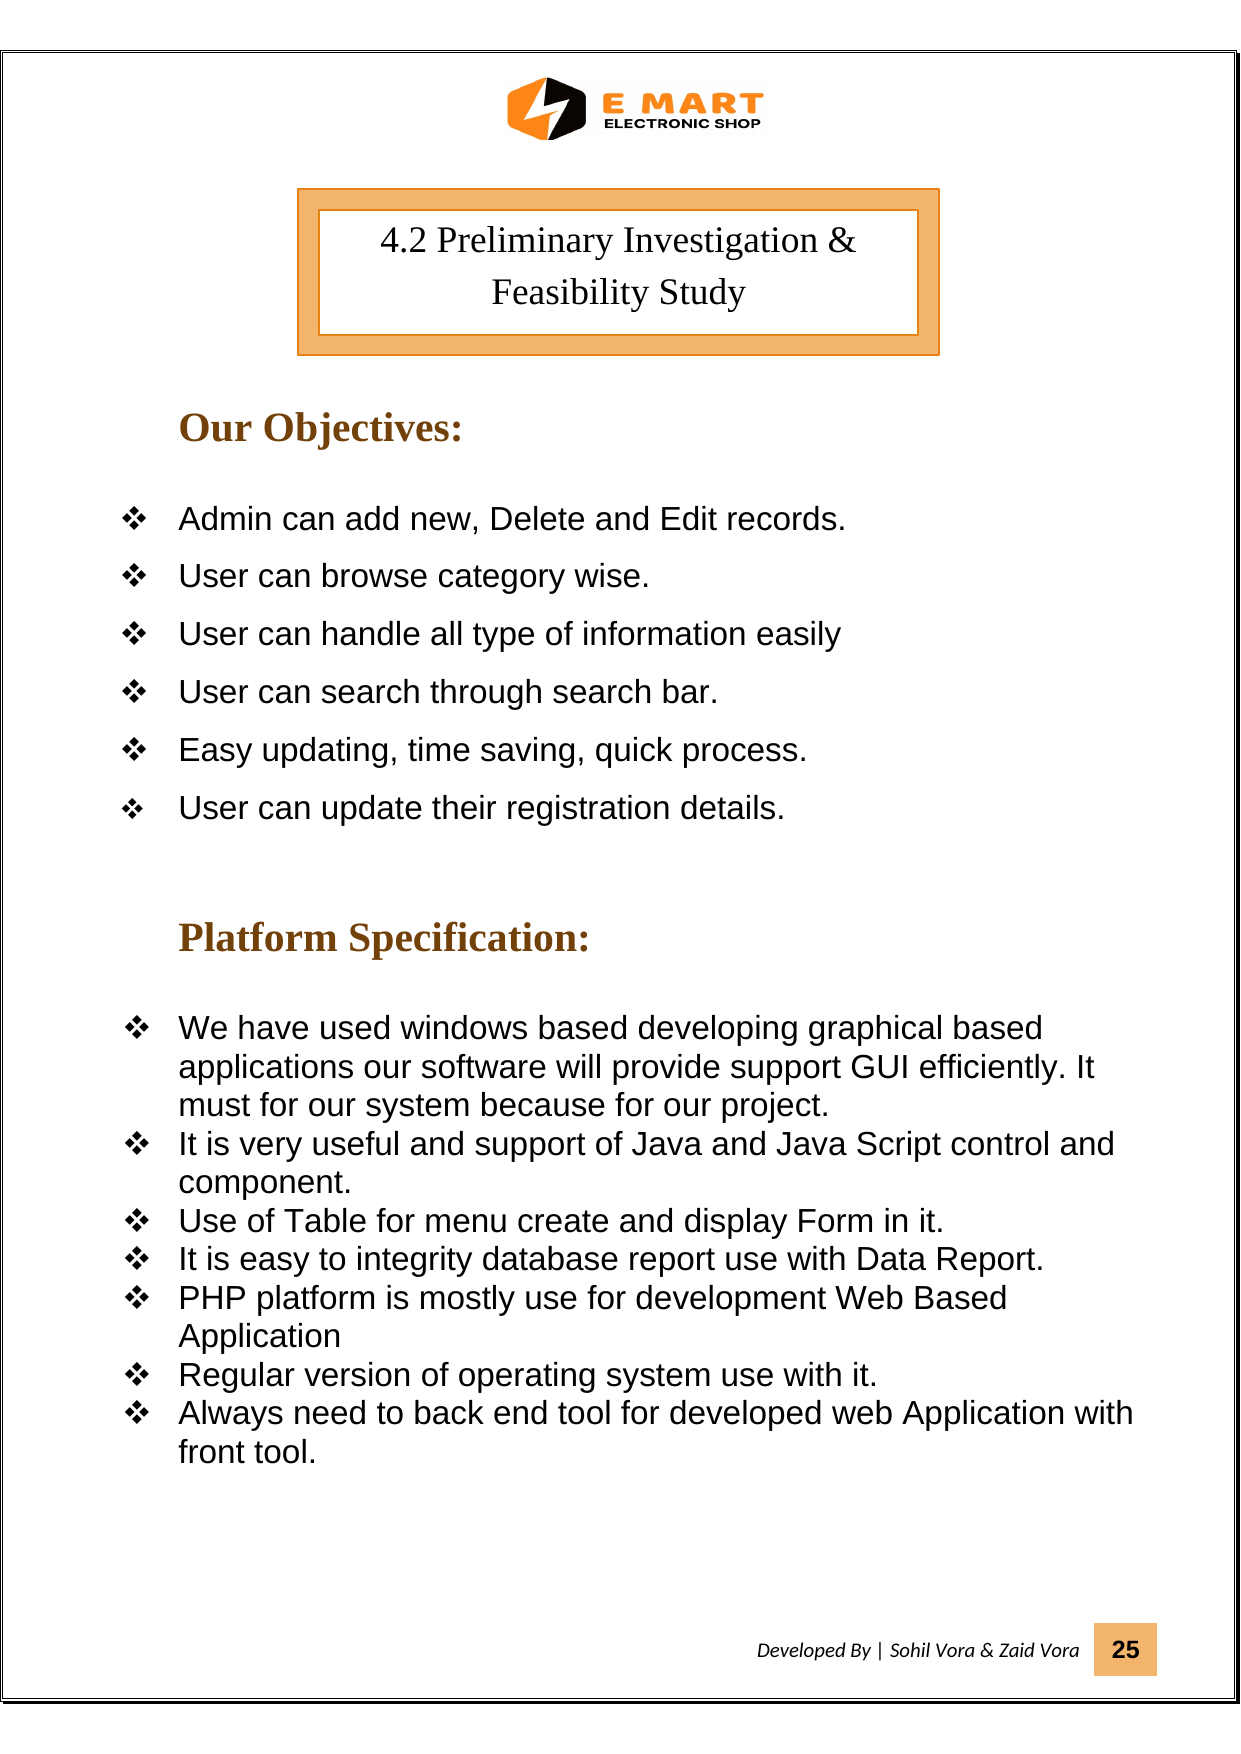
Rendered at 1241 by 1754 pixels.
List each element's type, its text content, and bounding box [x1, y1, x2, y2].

list User can search through search bar. [119, 672, 1171, 711]
list Easy updating, time saving, quick process. [119, 730, 1171, 768]
list User can browse category wise. [119, 556, 1171, 595]
picture [504, 76, 767, 139]
list It is easy to integrity database report use with Data Report. [122, 1239, 1171, 1278]
list We have used windows based developing graphical based applications our software will provide support GUI efficiently. It must for our system because for our project. [122, 1008, 1171, 1124]
list User can update their registration details. [119, 788, 1171, 826]
list Regular version of operating system use with it. [122, 1355, 1171, 1393]
text Platform Specification: [178, 912, 1171, 960]
list PHP platform is mostly use for development Web Based Application [122, 1278, 1171, 1355]
list Admin can add new, Delete and Edit records. [119, 499, 1171, 537]
list It is very useful and support of Java and Java Script control and component. [122, 1124, 1171, 1201]
list Use of Table for menu create and display Form in it. [122, 1201, 1171, 1239]
text Our Objectives: [178, 403, 1171, 451]
list User can handle all type of information easily [119, 614, 1171, 653]
list Always need to back end tool for developed web Application with front tool. [122, 1393, 1171, 1470]
